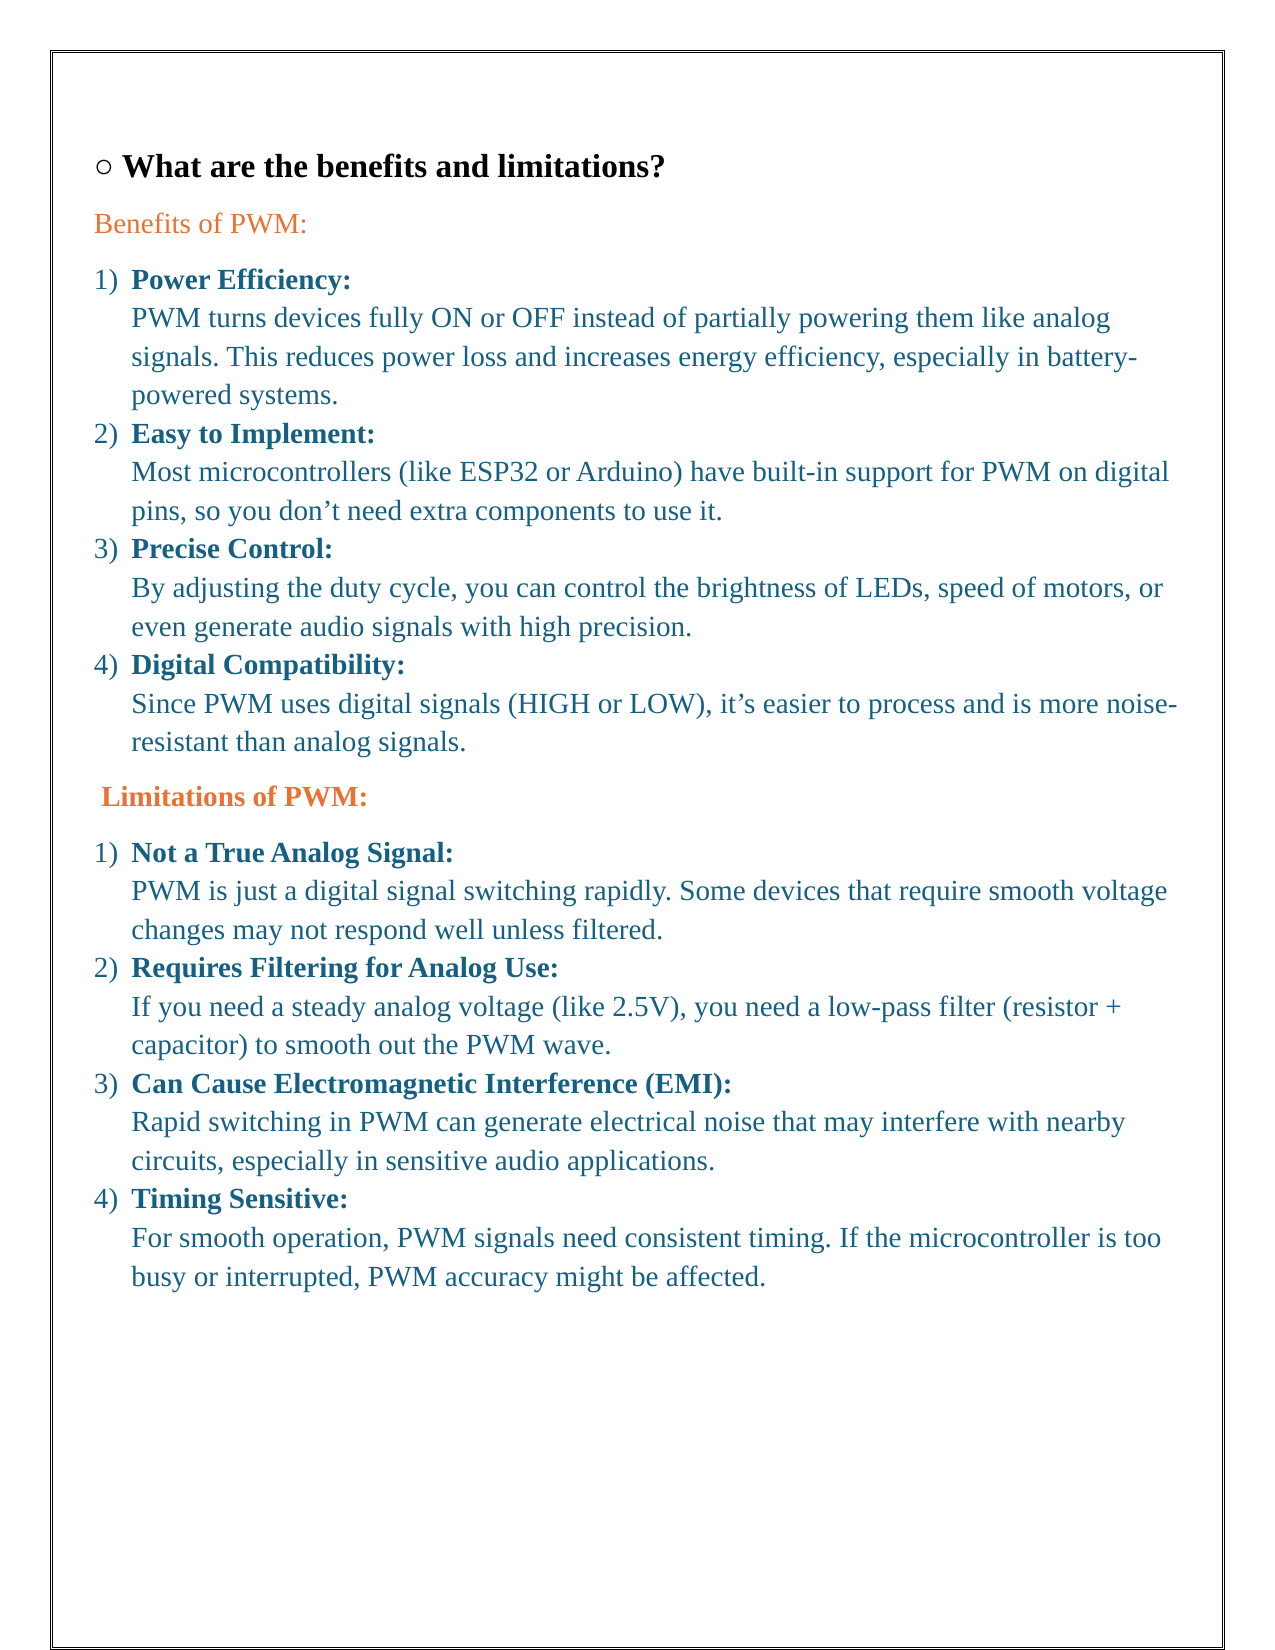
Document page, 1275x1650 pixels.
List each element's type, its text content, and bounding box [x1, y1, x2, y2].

list Precise Control: By adjusting the duty cycle, you can control the brightness of LEDs, speed of motors, or even generate audio signals with high precision. [94, 587, 1181, 697]
list Requires Filtering for Analog Use: If you need a steady analog voltage (like 2.5V), you need a low-pass filter (resistor + capacitor) to smooth out the PWM wave. [94, 1006, 1181, 1116]
list Timing Sensitive: For smooth operation, PWM signals need consistent timing. If the microcontroller is too busy or interrupted, PWM accuracy might be affected. [94, 1237, 1181, 1347]
text ○ What are the benefits and limitations? [94, 201, 1181, 239]
text Benefits of PWM: [94, 262, 1181, 295]
list Easy to Implement: Most microcontrollers (like ESP32 or Arduino) have built-in support for PWM on digital pins, so you don’t need extra components to use it. [94, 471, 1181, 582]
list Can Cause Electromagnetic Interference (EMI): Rapid switching in PWM can generate electrical noise that may interfere with nearby circuits, especially in sensitive audio applications. [94, 1121, 1181, 1232]
text Limitations of PWM: [94, 835, 1181, 868]
list Not a True Analog Signal: PWM is just a digital signal switching rapidly. Some devices that require smooth voltage changes may not respond well unless filtered. [94, 890, 1181, 1001]
list Digital Compatibility: Since PWM uses digital signals (HIGH or LOW), it’s easier to process and is more noise-resistant than analog signals. [94, 702, 1181, 813]
list Power Efficiency: PWM turns devices fully ON or OFF instead of partially powering them like analog signals. This reduces power loss and increases energy efficiency, especially in battery-powered systems. [94, 317, 1181, 466]
